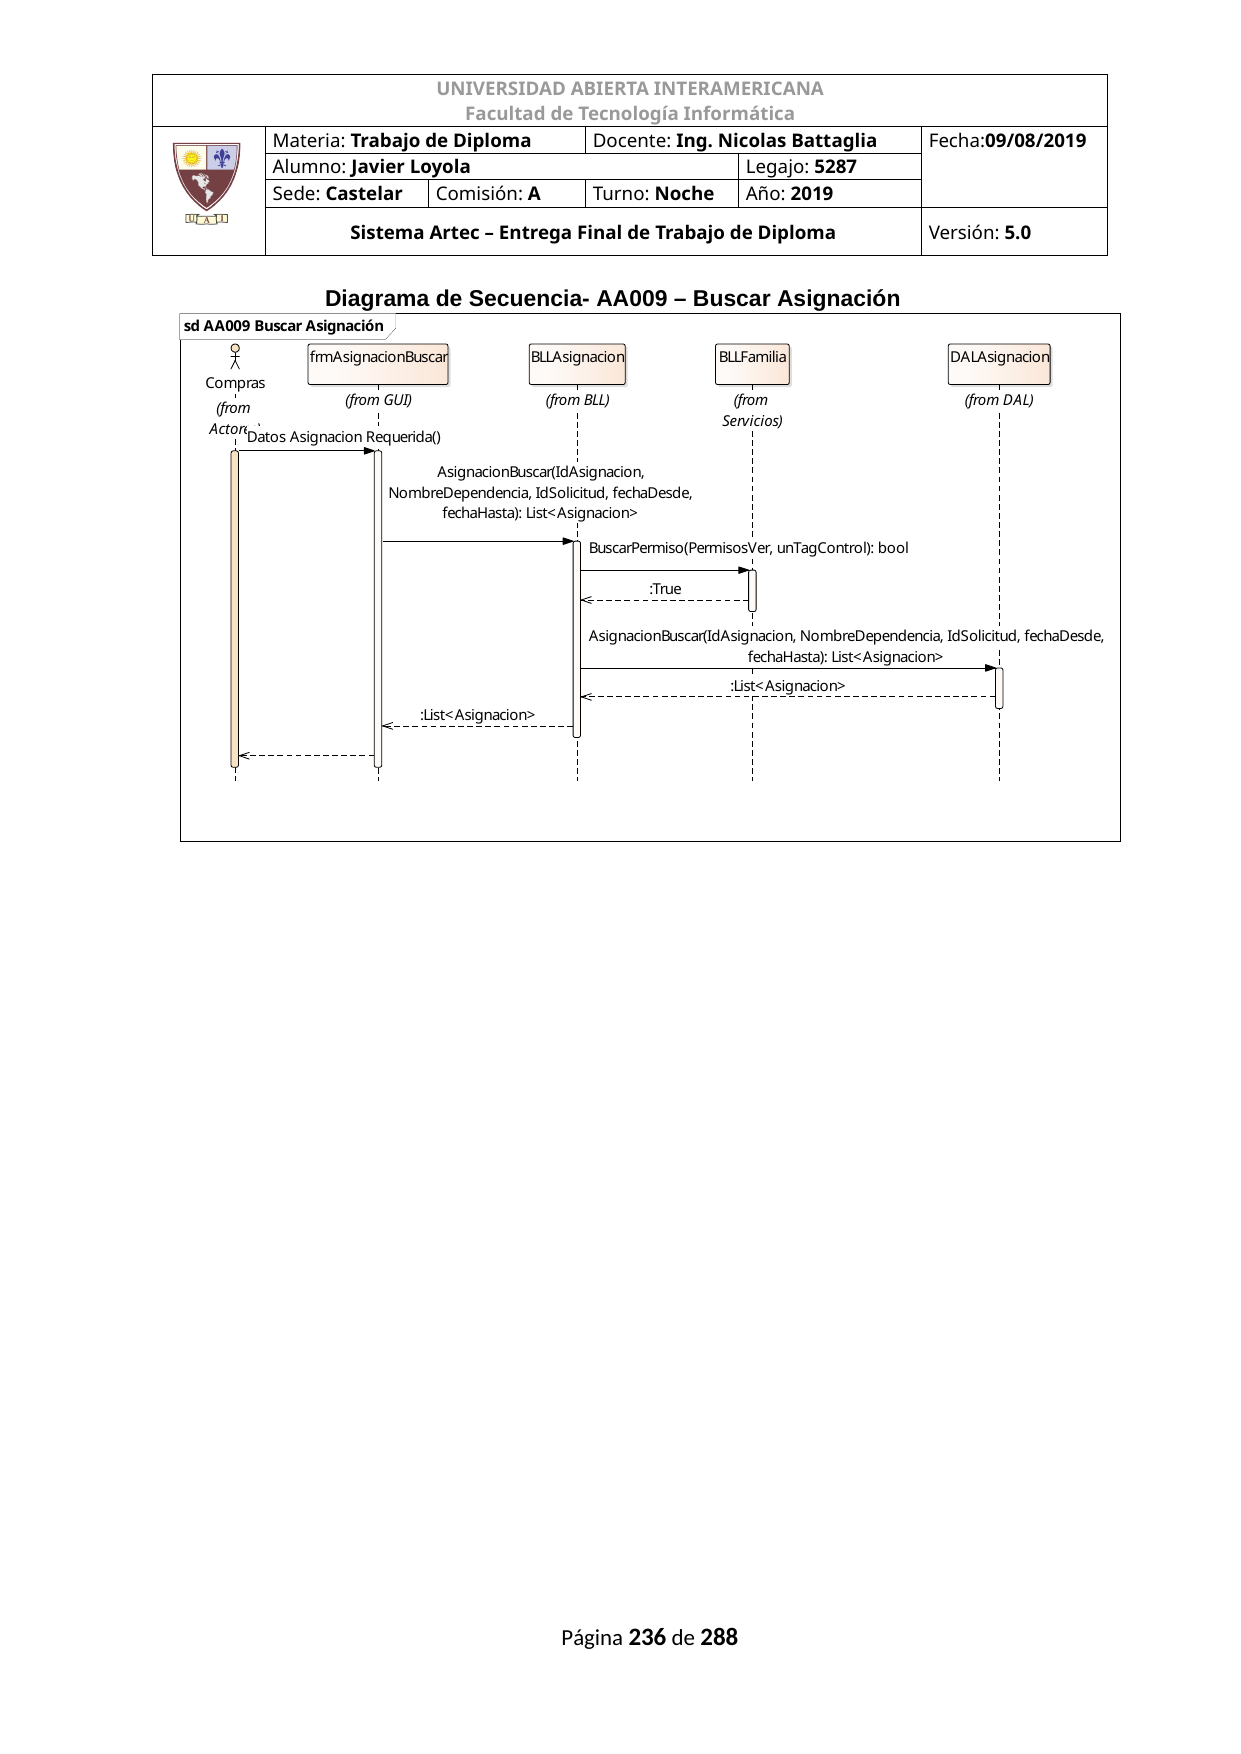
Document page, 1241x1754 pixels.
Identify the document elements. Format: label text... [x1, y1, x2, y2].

text Diagrama de Secuencia- AA009 – Buscar Asignación [251, 284, 1122, 311]
picture [157, 136, 257, 228]
